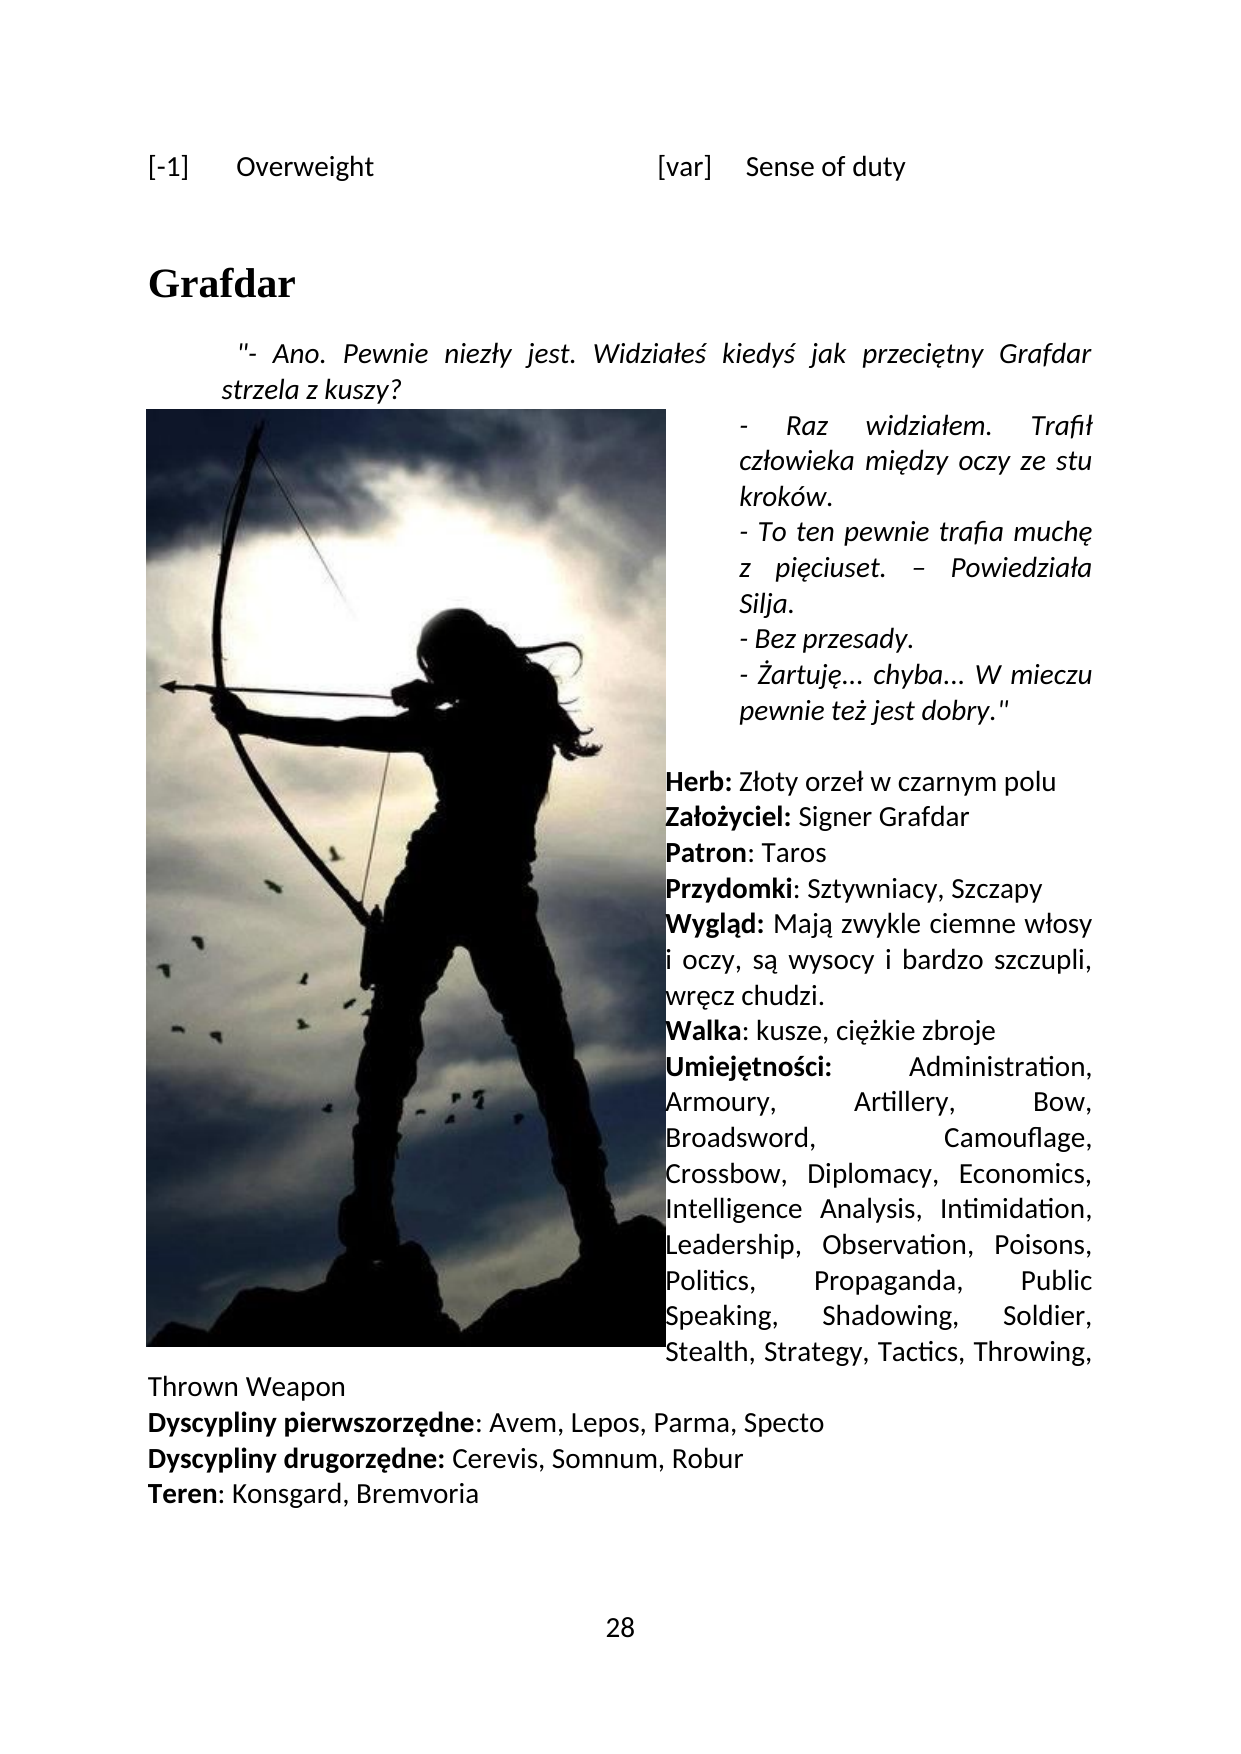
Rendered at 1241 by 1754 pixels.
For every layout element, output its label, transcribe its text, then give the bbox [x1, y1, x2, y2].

text - Raz widziałem. Trafił człowieka między oczy ze stu kroków. [221, 407, 1093, 513]
text Walka: kusze, ciężkie zbroje [148, 1012, 1093, 1048]
text - Bez przesady. [221, 620, 1093, 656]
text Herb: Złoty orzeł w czarnym polu [148, 763, 1093, 798]
text "- Ano. Pewnie niezły jest. Widziałeś kiedyś jak przeciętny Grafdar strzela z kuszy? [221, 335, 1093, 407]
text Teren: Konsgard, Bremvoria [148, 1475, 1093, 1511]
text Umiejętności: Administration, Armoury, Artillery, Bow, Broadsword, Camouflage, Crossbow, Diplomacy, Economics, Intelligence Analysis, Intimidation, Leadership, Observation, Poisons, Politics, Propaganda, Public Speaking, Shadowing, Soldier, Stealth, Strategy, Tactics, Throwing, Thrown Weapon [148, 1048, 1093, 1404]
text - To ten pewnie trafia muchę z pięciuset. – Powiedziała Silja. [221, 513, 1093, 620]
picture [146, 409, 666, 1347]
subtitle Grafdar [148, 258, 1093, 306]
text Dyscypliny pierwszorzędne: Avem, Lepos, Parma, Specto [148, 1404, 1093, 1440]
text Dyscypliny drugorzędne: Cerevis, Somnum, Robur [148, 1440, 1093, 1475]
text Patron: Taros [148, 834, 1093, 870]
text - Żartuję... chyba... W mieczu pewnie też jest dobry." [221, 656, 1093, 727]
text Założyciel: Signer Grafdar [148, 798, 1093, 834]
text [-1] Overweight [148, 148, 583, 183]
text [var] Sense of duty [657, 148, 1093, 183]
text Przydomki: Sztywniacy, Szczapy [148, 870, 1093, 905]
text Wygląd: Mają zwykle ciemne włosy i oczy, są wysocy i bardzo szczupli, wręcz chudzi. [148, 905, 1093, 1012]
